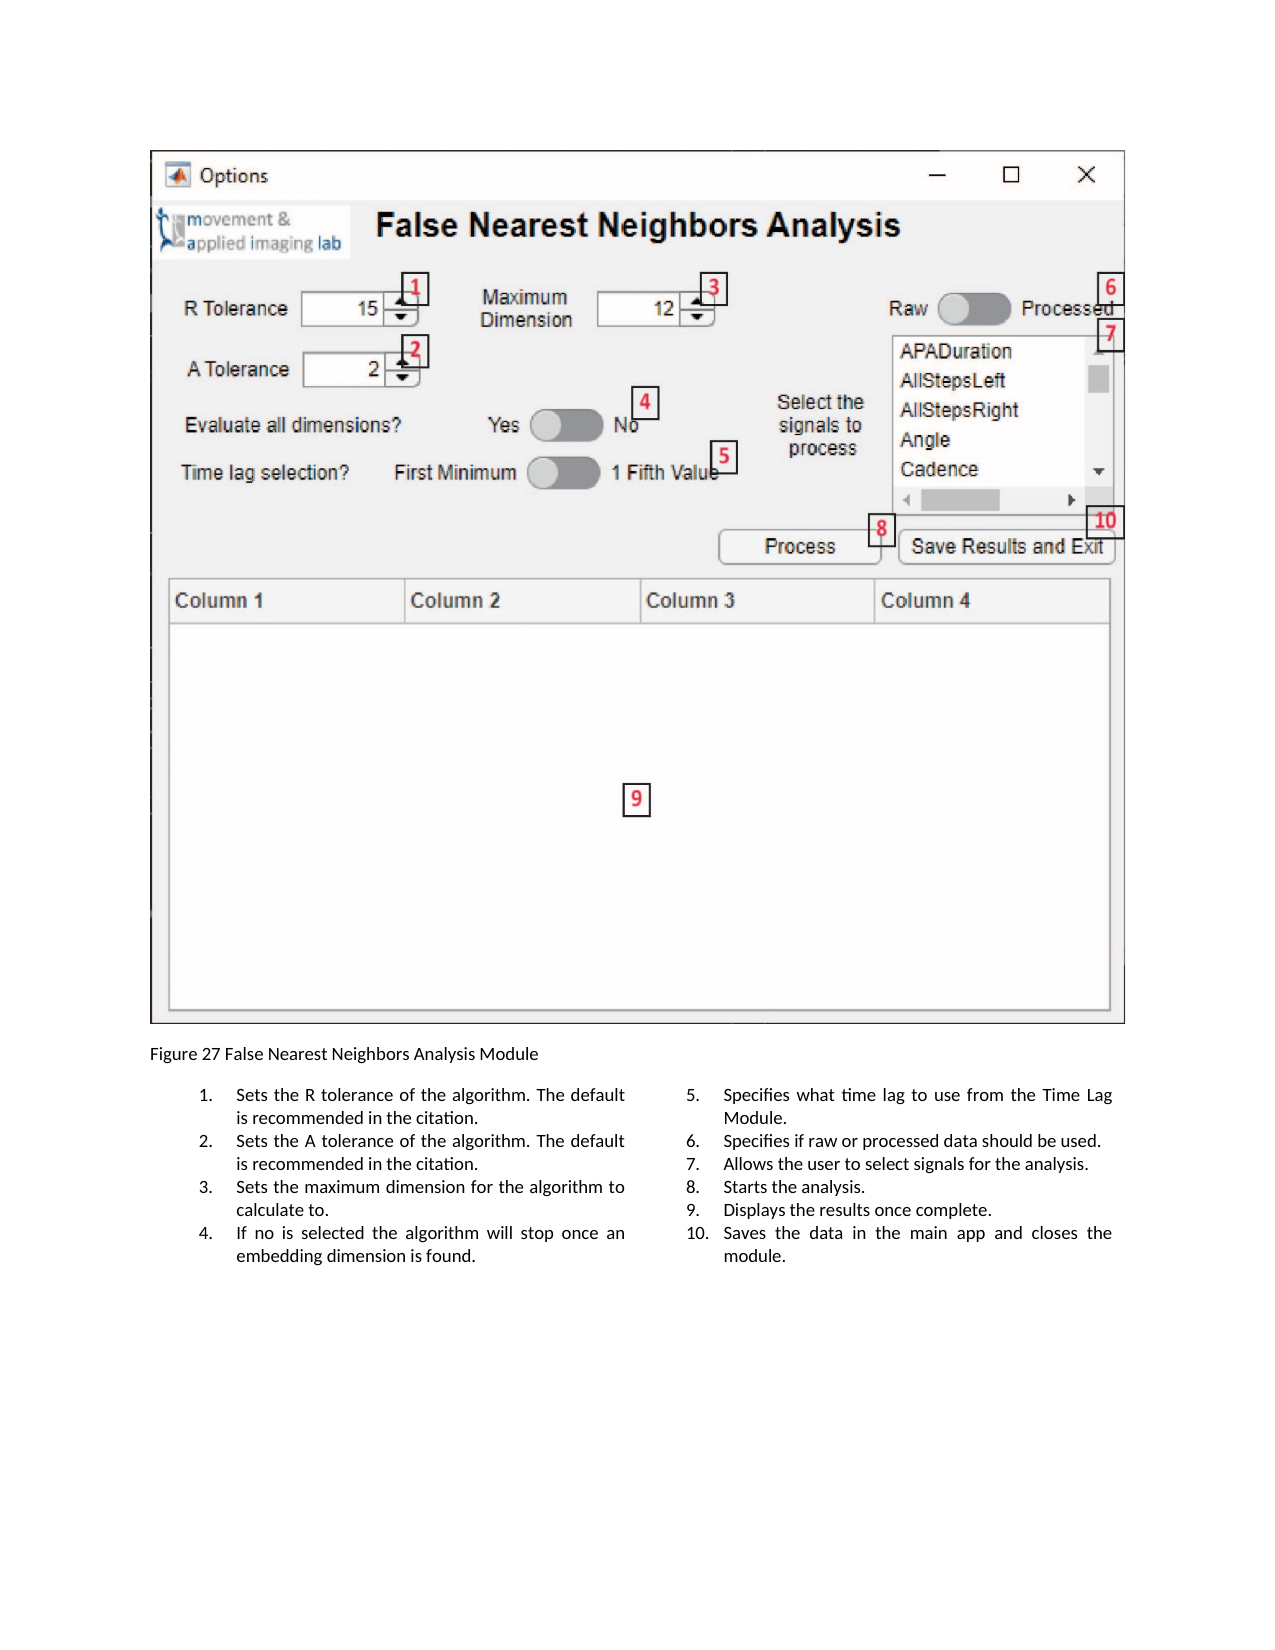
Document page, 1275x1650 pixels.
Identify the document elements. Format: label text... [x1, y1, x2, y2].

table_header Specifies what time lag to use from the Time Lag Module. Specifies if raw or processed data should be used. Allows the user to select signals for the analysis. Starts the analysis. Displays the results once complete. Saves the data in the main app and closes the module. [637, 1083, 1124, 1267]
table_header Sets the R tolerance of the algorithm. The default is recommended in the citation. Sets the A tolerance of the algorithm. The default is recommended in the citation. Sets the maximum dimension for the algorithm to calculate to. If no is selected the algorithm will stop once an embedding dimension is found. [150, 1083, 637, 1267]
text Figure 27 False Nearest Neighbors Analysis Module [150, 1042, 1125, 1065]
picture [150, 150, 1125, 1024]
